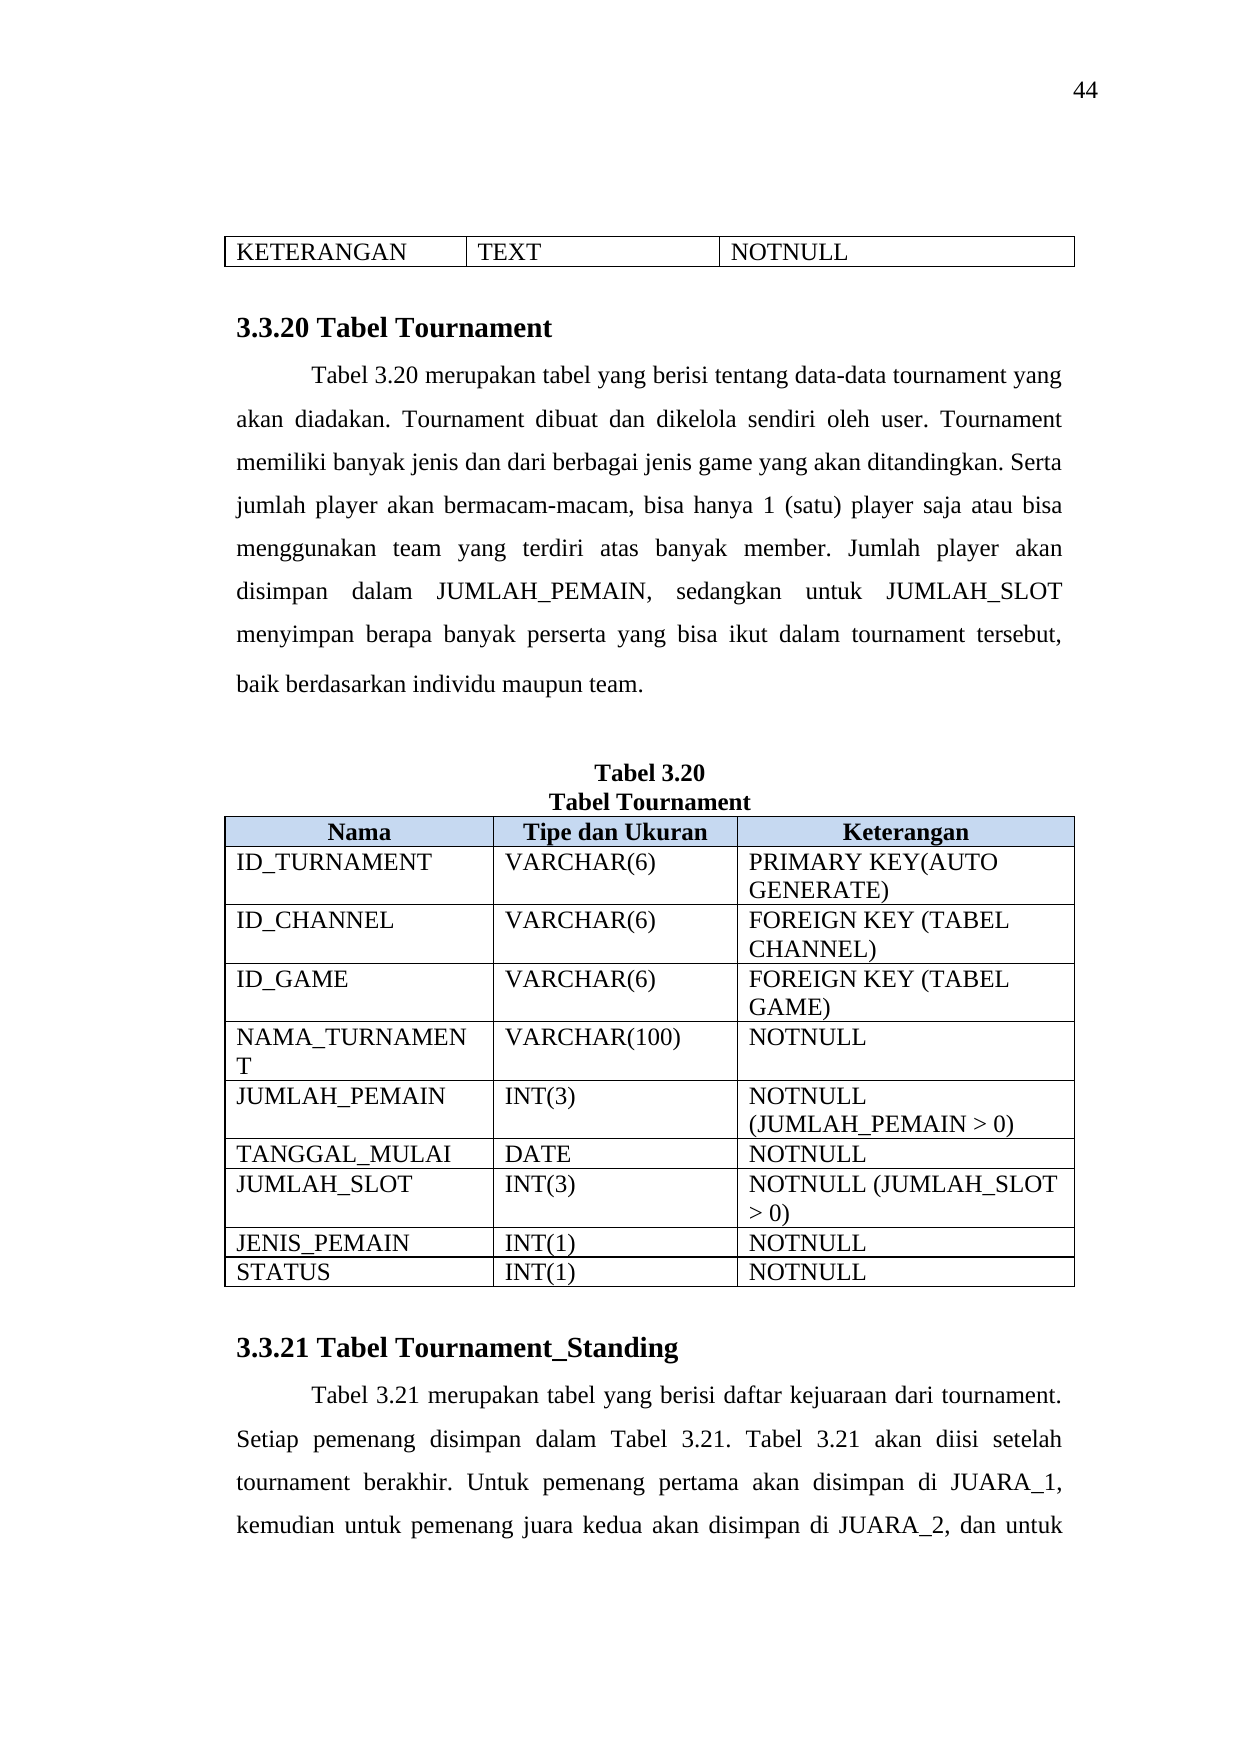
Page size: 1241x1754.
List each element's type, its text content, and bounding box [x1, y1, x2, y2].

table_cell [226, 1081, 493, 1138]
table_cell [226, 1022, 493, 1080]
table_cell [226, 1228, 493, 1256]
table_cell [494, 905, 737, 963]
text Tabel 3.20 merupakan tabel yang berisi tentang data-data tournament yang akan diadakan. Tournament dibuat dan dikelola sendiri oleh user. Tournament memiliki banyak jenis dan dari berbagai jenis game yang akan ditandingkan. Serta jumlah player akan bermacam-macam, bisa hanya 1 (satu) player saja atau bisa menggunakan team yang terdiri atas banyak member. Jumlah player akan disimpan dalam JUMLAH_PEMAIN, sedangkan untuk JUMLAH_SLOT menyimpan berapa banyak perserta yang bisa ikut dalam tournament tersebut, baik berdasarkan individu maupun team. [236, 361, 1063, 698]
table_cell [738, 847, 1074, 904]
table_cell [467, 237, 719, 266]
text 3.3.21 Tabel Tournament_Standing [236, 1330, 1063, 1364]
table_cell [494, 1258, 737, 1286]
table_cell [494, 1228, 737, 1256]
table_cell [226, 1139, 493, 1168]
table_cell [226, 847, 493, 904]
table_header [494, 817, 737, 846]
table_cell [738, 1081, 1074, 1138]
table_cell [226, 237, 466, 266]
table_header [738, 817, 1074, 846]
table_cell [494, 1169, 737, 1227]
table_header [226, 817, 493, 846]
text 3.3.20 Tabel Tournament [236, 310, 1063, 344]
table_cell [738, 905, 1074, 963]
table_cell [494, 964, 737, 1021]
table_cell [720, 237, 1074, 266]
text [236, 1381, 1063, 1539]
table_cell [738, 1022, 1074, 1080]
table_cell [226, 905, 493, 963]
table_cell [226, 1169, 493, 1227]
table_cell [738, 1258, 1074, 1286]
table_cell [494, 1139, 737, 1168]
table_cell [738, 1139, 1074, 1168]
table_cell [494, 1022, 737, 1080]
text Tabel 3.20 Tabel Tournament [236, 758, 1063, 816]
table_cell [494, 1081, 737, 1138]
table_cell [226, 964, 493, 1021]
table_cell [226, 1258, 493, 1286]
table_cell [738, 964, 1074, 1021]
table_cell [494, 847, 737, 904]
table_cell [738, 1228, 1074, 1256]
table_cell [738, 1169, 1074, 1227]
